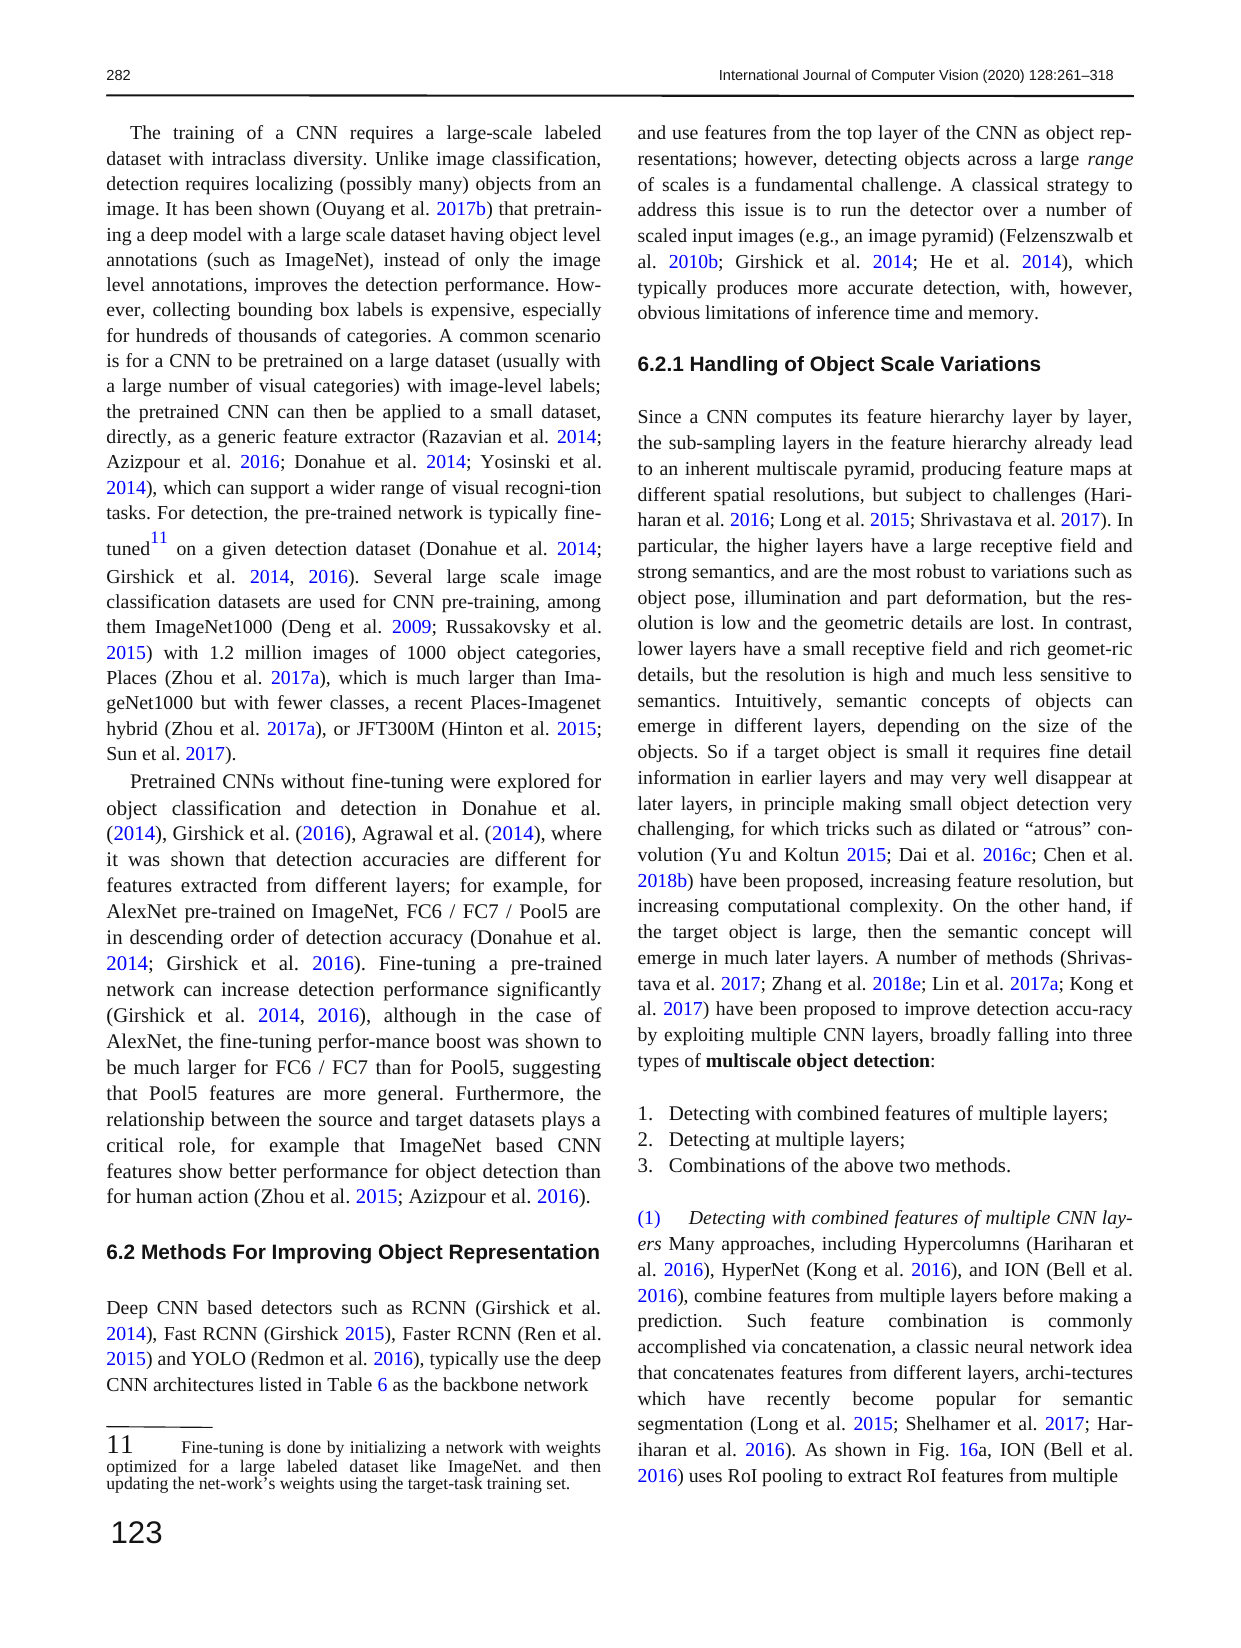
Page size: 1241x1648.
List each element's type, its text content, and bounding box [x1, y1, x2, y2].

text and use features from the top layer of the CNN as object rep-resentations; however, detecting objects across a large range of scales is a fundamental challenge. A classical strategy to address this issue is to run the detector over a number of scaled input images (e.g., an image pyramid) (Felzenszwalb et al. 2010b; Girshick et al. 2014; He et al. 2014), which typically produces more accurate detection, with, however, obvious limitations of inference time and memory. [637, 121, 1133, 324]
text The training of a CNN requires a large-scale labeled dataset with intraclass diversity. Unlike image classification, detection requires localizing (possibly many) objects from an image. It has been shown (Ouyang et al. 2017b) that pretrain-ing a deep model with a large scale dataset having object level annotations (such as ImageNet), instead of only the image level annotations, improves the detection performance. How-ever, collecting bounding box labels is expensive, especially for hundreds of thousands of categories. A common scenario is for a CNN to be pretrained on a large dataset (usually with a large number of visual categories) with image-level labels; the pretrained CNN can then be applied to a small dataset, directly, as a generic feature extractor (Razavian et al. 2014; Azizpour et al. 2016; Donahue et al. 2014; Yosinski et al. 2014), which can support a wider range of visual recogni-tion tasks. For detection, the pre-trained network is typically fine-tuned11 on a given detection dataset (Donahue et al. 2014; Girshick et al. 2014, 2016). Several large scale image classification datasets are used for CNN pre-training, among them ImageNet1000 (Deng et al. 2009; Russakovsky et al. 2015) with 1.2 million images of 1000 object categories, Places (Zhou et al. 2017a), which is much larger than Ima-geNet1000 but with fewer classes, a recent Places-Imagenet hybrid (Zhou et al. 2017a), or JFT300M (Hinton et al. 2015; Sun et al. 2017). [106, 121, 602, 765]
text Pretrained CNNs without fine-tuning were explored for object classification and detection in Donahue et al. (2014), Girshick et al. (2016), Agrawal et al. (2014), where it was shown that detection accuracies are different for features extracted from different layers; for example, for AlexNet pre-trained on ImageNet, FC6 / FC7 / Pool5 are in descending order of detection accuracy (Donahue et al. 2014; Girshick et al. 2016). Fine-tuning a pre-trained network can increase detection performance significantly (Girshick et al. 2014, 2016), although in the case of AlexNet, the fine-tuning perfor-mance boost was shown to be much larger for FC6 / FC7 than for Pool5, suggesting that Pool5 features are more general. Furthermore, the relationship between the source and target datasets plays a critical role, for example that ImageNet based CNN features show better performance for object detection than for human action (Zhou et al. 2015; Azizpour et al. 2016). [106, 769, 602, 1208]
text 282 International Journal of Computer Vision (2020) 128:261–318 [106, 67, 1133, 83]
list Detecting with combined features of multiple CNN lay-ers Many approaches, including Hypercolumns (Hariharan et al. 2016), HyperNet (Kong et al. 2016), and ION (Bell et al. 2016), combine features from multiple layers before making a prediction. Such feature combination is commonly accomplished via concatenation, a classic neural network idea that concatenates features from different layers, archi-tectures which have recently become popular for semantic segmentation (Long et al. 2015; Shelhamer et al. 2017; Har-iharan et al. 2016). As shown in Fig. 16a, ION (Bell et al. 2016) uses RoI pooling to extract RoI features from multiple [637, 1206, 1133, 1486]
text 123 [110, 1514, 1133, 1550]
text Deep CNN based detectors such as RCNN (Girshick et al. 2014), Fast RCNN (Girshick 2015), Faster RCNN (Ren et al. 2015) and YOLO (Redmon et al. 2016), typically use the deep CNN architectures listed in Table 6 as the backbone network [106, 1296, 602, 1396]
list Detecting at multiple layers; [637, 1127, 1133, 1151]
list Fine-tuning is done by initializing a network with weights optimized for a large labeled dataset like ImageNet. and then updating the net-work’s weights using the target-task training set. [106, 1432, 602, 1493]
list Detecting with combined features of multiple layers; [637, 1101, 1133, 1125]
list Combinations of the above two methods. [637, 1153, 1133, 1177]
text 6.2 Methods For Improving Object Representation [106, 1240, 602, 1264]
text Since a CNN computes its feature hierarchy layer by layer, the sub-sampling layers in the feature hierarchy already lead to an inherent multiscale pyramid, producing feature maps at different spatial resolutions, but subject to challenges (Hari-haran et al. 2016; Long et al. 2015; Shrivastava et al. 2017). In particular, the higher layers have a large receptive field and strong semantics, and are the most robust to variations such as object pose, illumination and part deformation, but the res-olution is low and the geometric details are lost. In contrast, lower layers have a small receptive field and rich geomet-ric details, but the resolution is high and much less sensitive to semantics. Intuitively, semantic concepts of objects can emerge in different layers, depending on the size of the objects. So if a target object is small it requires fine detail information in earlier layers and may very well disappear at later layers, in principle making small object detection very challenging, for which tricks such as dilated or “atrous” con-volution (Yu and Koltun 2015; Dai et al. 2016c; Chen et al. 2018b) have been proposed, increasing feature resolution, but increasing computational complexity. On the other hand, if the target object is large, then the semantic concept will emerge in much later layers. A number of methods (Shrivas-tava et al. 2017; Zhang et al. 2018e; Lin et al. 2017a; Kong et al. 2017) have been proposed to improve detection accu-racy by exploiting multiple CNN layers, broadly falling into three types of multiscale object detection: [637, 406, 1133, 1072]
text 6.2.1 Handling of Object Scale Variations [637, 352, 1133, 376]
